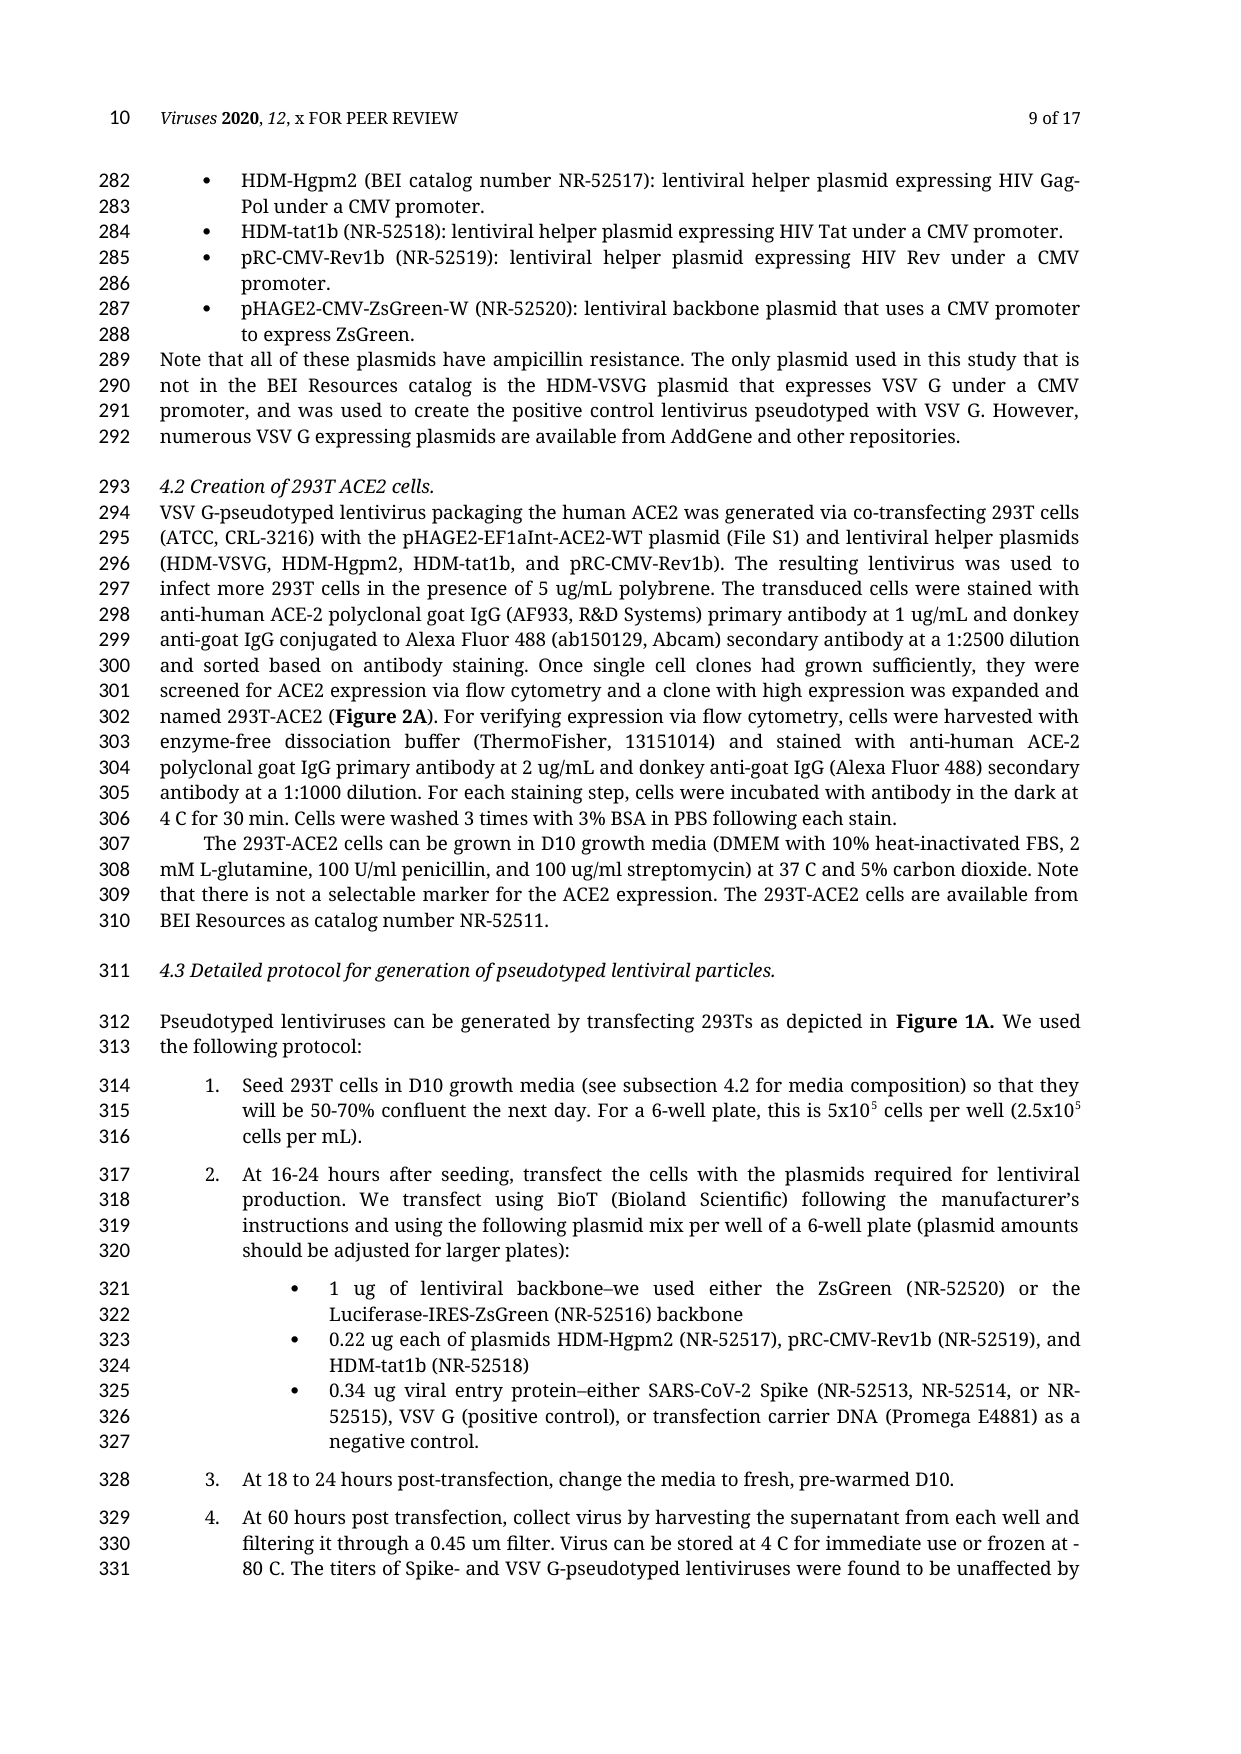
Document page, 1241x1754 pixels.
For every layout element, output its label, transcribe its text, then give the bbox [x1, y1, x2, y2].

list 1 ug of lentiviral backbone–we used either the ZsGreen (NR-52520) or the Luciferase-IRES-ZsGreen (NR-52516) backbone [291, 1276, 1081, 1327]
text Pseudotyped lentiviruses can be generated by transfecting 293Ts as depicted in Figure 1A. We used the following protocol: [159, 1008, 1081, 1059]
text Note that all of these plasmids have ampicillin resistance. The only plasmid used in this study that is not in the BEI Resources catalog is the HDM-VSVG plasmid that expresses VSV G under a CMV promoter, and was used to create the positive control lentivirus pseudotyped with VSV G. However, numerous VSV G expressing plasmids are available from AddGene and other repositories. [159, 346, 1081, 448]
list 0.34 ug viral entry protein–either SARS-CoV-2 Spike (NR-52513, NR-52514, or NR-52515), VSV G (positive control), or transfection carrier DNA (Promega E4881) as a negative control. [291, 1378, 1081, 1454]
list 0.22 ug each of plasmids HDM-Hgpm2 (NR-52517), pRC-CMV-Rev1b (NR-52519), and HDM-tat1b (NR-52518) [291, 1327, 1081, 1378]
list At 18 to 24 hours post-transfection, change the media to fresh, pre-warmed D10. [204, 1467, 1081, 1492]
text 4.3 Detailed protocol for generation of pseudotyped lentiviral particles. [159, 958, 1081, 983]
text VSV G-pseudotyped lentivirus packaging the human ACE2 was generated via co-transfecting 293T cells (ATCC, CRL-3216) with the pHAGE2-EF1aInt-ACE2-WT plasmid (File S1) and lentiviral helper plasmids (HDM-VSVG, HDM-Hgpm2, HDM-tat1b, and pRC-CMV-Rev1b). The resulting lentivirus was used to infect more 293T cells in the presence of 5 ug/mL polybrene. The transduced cells were stained with anti-human ACE-2 polyclonal goat IgG (AF933, R&D Systems) primary antibody at 1 ug/mL and donkey anti-goat IgG conjugated to Alexa Fluor 488 (ab150129, Abcam) secondary antibody at a 1:2500 dilution and sorted based on antibody staining. Once single cell clones had grown sufficiently, they were screened for ACE2 expression via flow cytometry and a clone with high expression was expanded and named 293T-ACE2 (Figure 2A). For verifying expression via flow cytometry, cells were harvested with enzyme-free dissociation buffer (ThermoFisher, 13151014) and stained with anti-human ACE-2 polyclonal goat IgG primary antibody at 2 ug/mL and donkey anti-goat IgG (Alexa Fluor 488) secondary antibody at a 1:1000 dilution. For each staining step, cells were incubated with antibody in the dark at 4 C for 30 min. Cells were washed 3 times with 3% BSA in PBS following each stain. [159, 499, 1081, 831]
text The 293T-ACE2 cells can be grown in D10 growth media (DMEM with 10% heat-inactivated FBS, 2 mM L-glutamine, 100 U/ml penicillin, and 100 ug/ml streptomycin) at 37 C and 5% carbon dioxide. Note that there is not a selectable marker for the ACE2 expression. The 293T-ACE2 cells are available from BEI Resources as catalog number NR-52511. [159, 831, 1081, 933]
list Seed 293T cells in D10 growth media (see subsection 4.2 for media composition) so that they will be 50-70% confluent the next day. For a 6-well plate, this is 5x105 cells per well (2.5x105 cells per mL). [204, 1072, 1081, 1148]
list HDM-Hgpm2 (BEI catalog number NR-52517): lentiviral helper plasmid expressing HIV Gag-Pol under a CMV promoter. [203, 168, 1081, 219]
list HDM-tat1b (NR-52518): lentiviral helper plasmid expressing HIV Tat under a CMV promoter. [203, 219, 1081, 244]
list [204, 1505, 1081, 1581]
list pHAGE2-CMV-ZsGreen-W (NR-52520): lentiviral backbone plasmid that uses a CMV promoter to express ZsGreen. [203, 295, 1081, 346]
text 4.2 Creation of 293T ACE2 cells. [159, 473, 1081, 499]
list pRC-CMV-Rev1b (NR-52519): lentiviral helper plasmid expressing HIV Rev under a CMV promoter. [203, 244, 1081, 295]
list At 16-24 hours after seeding, transfect the cells with the plasmids required for lentiviral production. We transfect using BioT (Bioland Scientific) following the manufacturer’s instructions and using the following plasmid mix per well of a 6-well plate (plasmid amounts should be adjusted for larger plates): [204, 1161, 1081, 1263]
